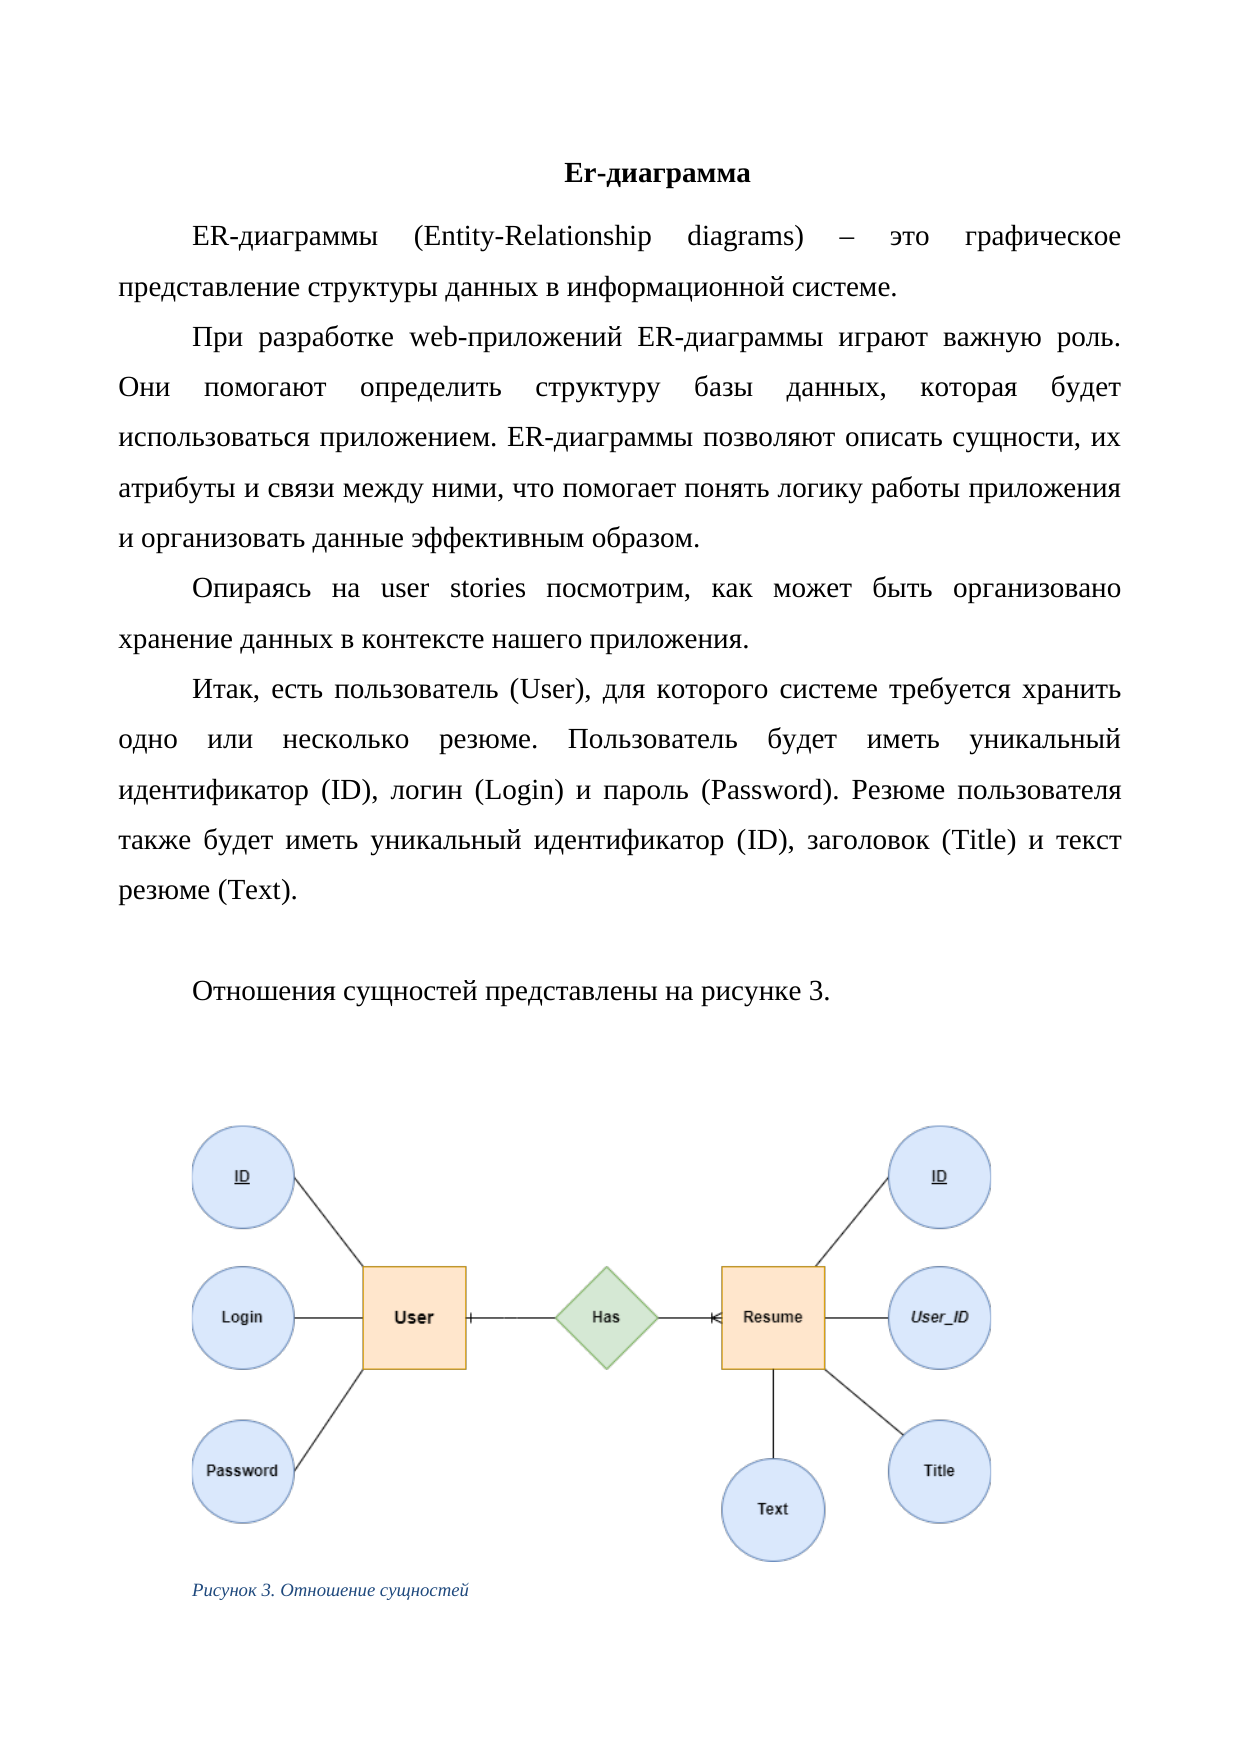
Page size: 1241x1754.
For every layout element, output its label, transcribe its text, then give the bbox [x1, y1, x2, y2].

text ER-диаграммы (Entity-Relationship diagrams) – это графическое представление структуры данных в информационной системе. [118, 218, 1122, 302]
text Отношения сущностей представлены на рисунке 3. [118, 973, 1122, 1007]
subtitle Er-диаграмма [118, 156, 1122, 189]
picture [191, 1023, 992, 1562]
text При разработке web-приложений ER-диаграммы играют важную роль. Они помогают определить структуру базы данных, которая будет использоваться приложением. ER-диаграммы позволяют описать сущности, их атрибуты и связи между ними, что помогает понять логику работы приложения и организовать данные эффективным образом. [118, 319, 1122, 554]
text Итак, есть пользователь (User), для которого системе требуется хранить одно или несколько резюме. Пользователь будет иметь уникальный идентификатор (ID), логин (Login) и пароль (Password). Резюме пользователя также будет иметь уникальный идентификатор (ID), заголовок (Title) и текст резюме (Text). [118, 671, 1122, 906]
text Рисунок 3. Отношение сущностей [118, 1579, 1122, 1600]
text Опираясь на user stories посмотрим, как может быть организовано хранение данных в контексте нашего приложения. [118, 571, 1122, 654]
